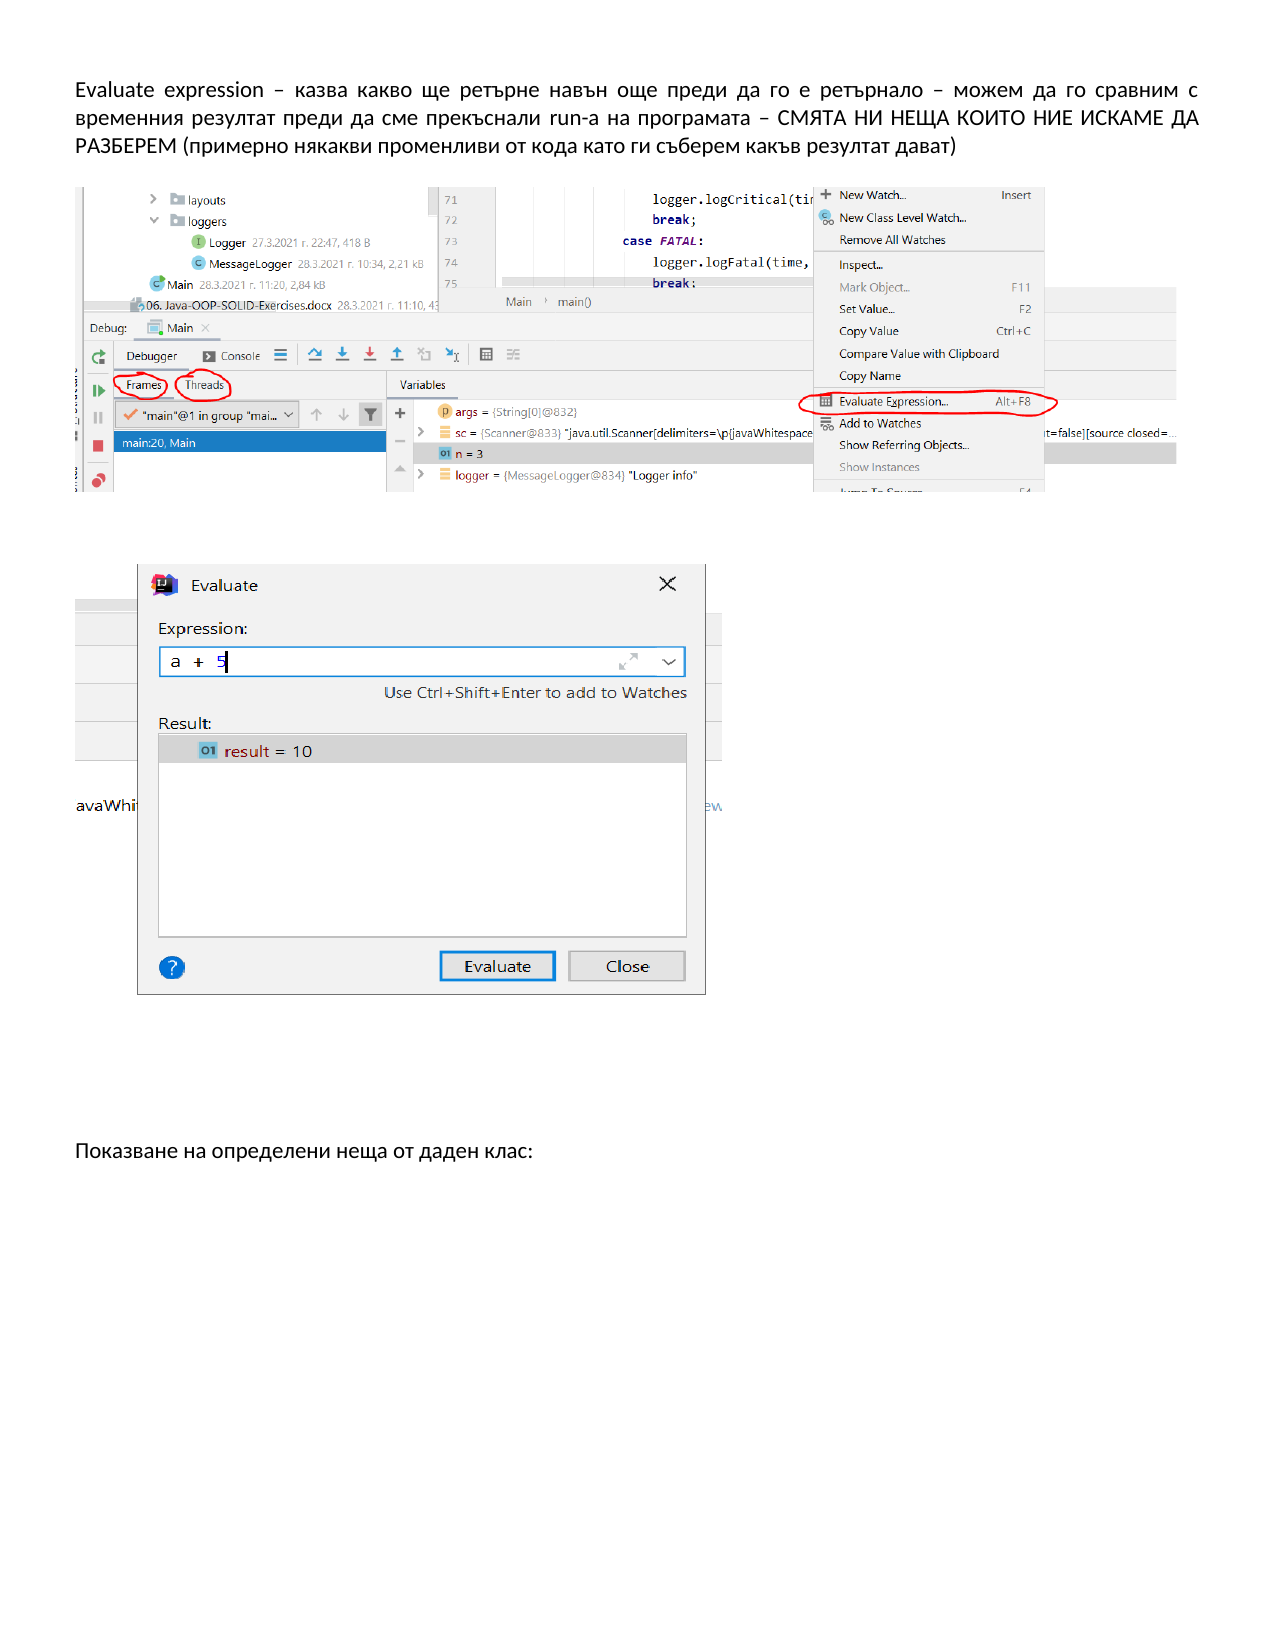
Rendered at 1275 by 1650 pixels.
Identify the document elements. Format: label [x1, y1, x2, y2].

picture [75, 187, 1177, 492]
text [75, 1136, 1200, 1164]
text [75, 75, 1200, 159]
picture [75, 519, 722, 996]
